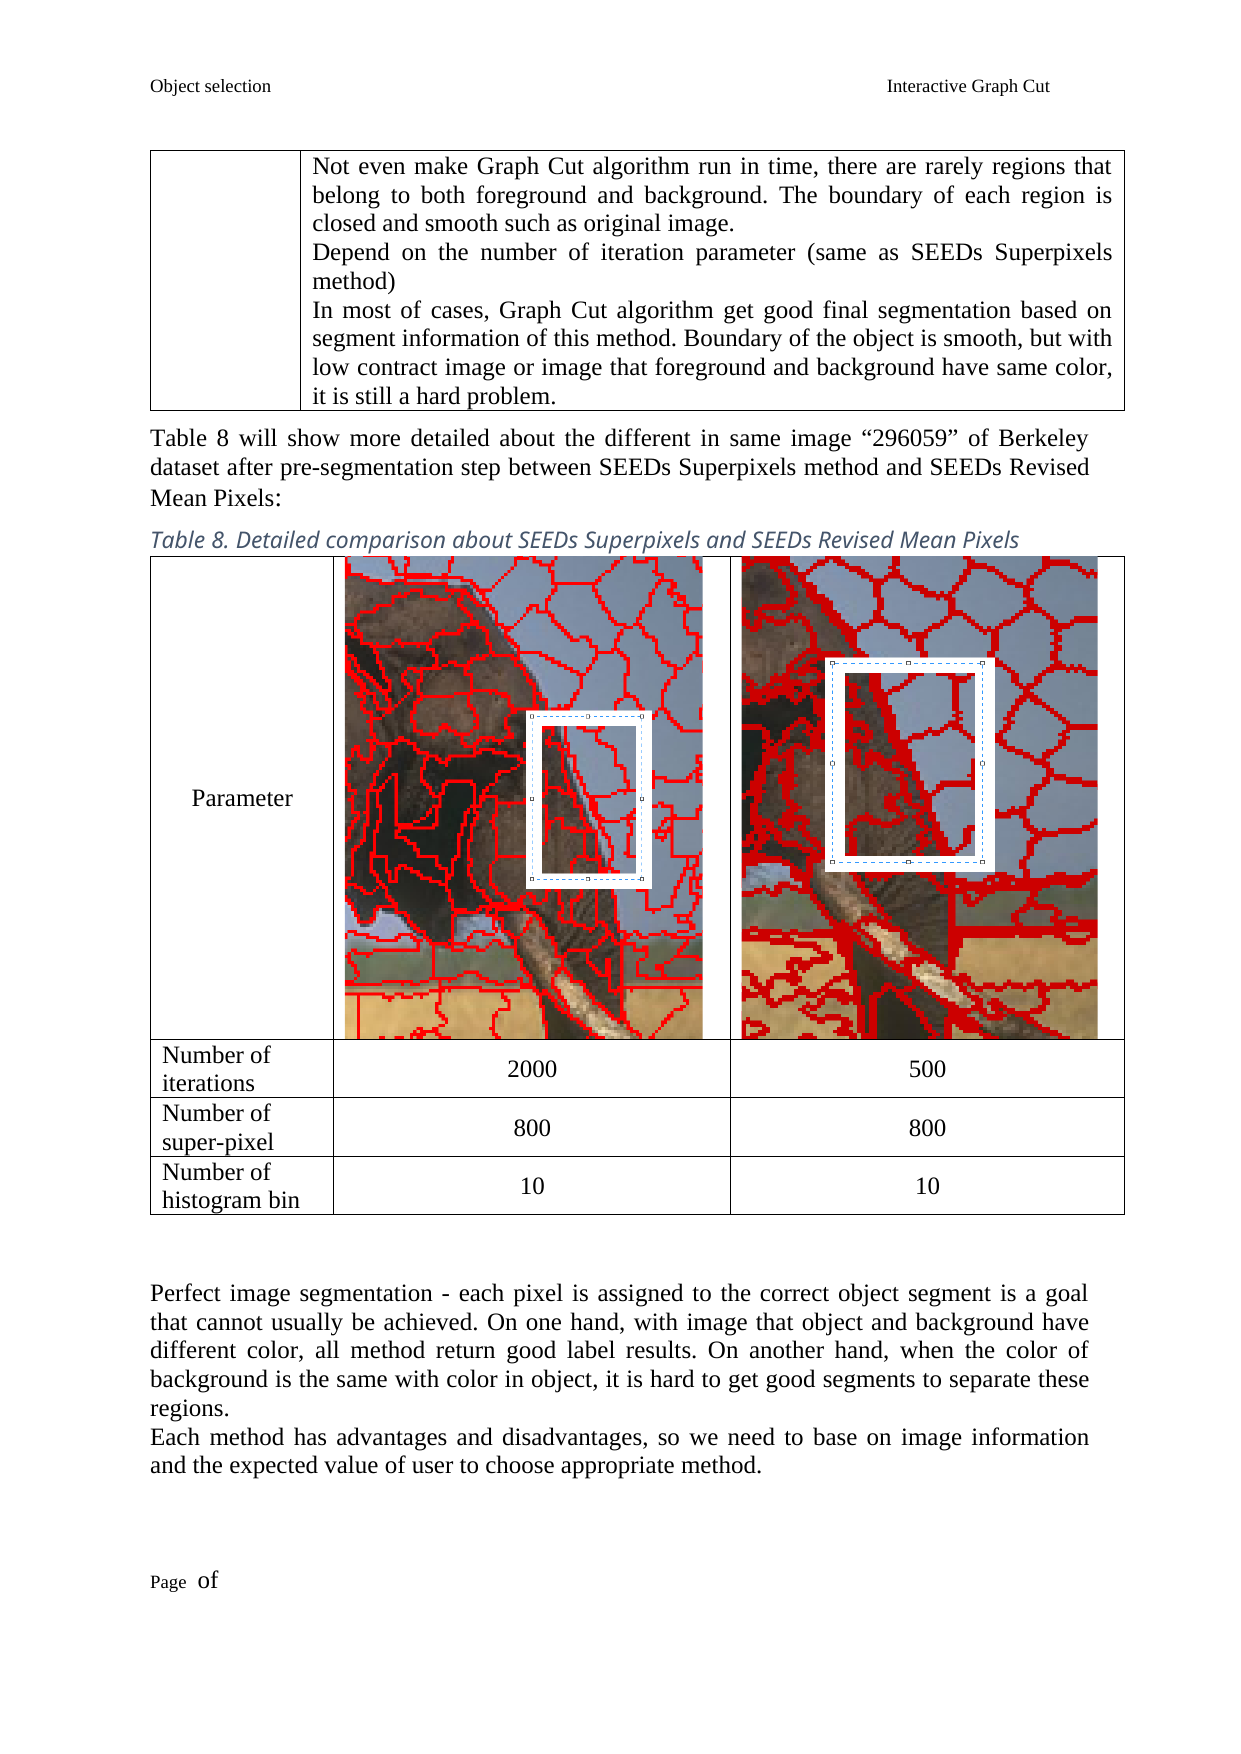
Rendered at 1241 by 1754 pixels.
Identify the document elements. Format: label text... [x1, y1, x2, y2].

picture [344, 556, 703, 1039]
table_header Parameter [151, 557, 333, 1039]
table_header [703, 557, 730, 1039]
table_cell 2000 [334, 1040, 730, 1097]
table_header [334, 557, 344, 1039]
table_cell 10 [731, 1157, 1124, 1214]
table_cell 10 [334, 1157, 730, 1214]
text Each method has advantages and disadvantages, so we need to base on image information and the expected value of user to choose appropriate method. [150, 1422, 1090, 1479]
table_header [1098, 557, 1124, 1039]
text Perfect image segmentation - each pixel is assigned to the correct object segment is a goal that cannot usually be achieved. On one hand, with image that object and background have different color, all method return good label results. On another hand, when the color of background is the same with color in object, it is hard to get good segments to separate these regions. [150, 1278, 1090, 1422]
table_cell 800 [334, 1098, 730, 1156]
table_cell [301, 151, 1124, 410]
table_cell Number of super-pixel [151, 1098, 333, 1156]
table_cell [151, 151, 300, 410]
table_cell 800 [731, 1098, 1124, 1156]
picture [741, 556, 1098, 1039]
table_header [731, 557, 741, 1039]
text Table 8. Detailed comparison about SEEDs Superpixels and SEEDs Revised Mean Pixels [150, 524, 1090, 556]
text Table 8 will show more detailed about the different in same image “296059” of Berkeley dataset after pre-segmentation step between SEEDs Superpixels method and SEEDs Revised Mean Pixels: [150, 423, 1090, 512]
table_cell Number of iterations [151, 1040, 333, 1097]
table_cell Number of histogram bin [151, 1157, 333, 1214]
table_cell 500 [731, 1040, 1124, 1097]
